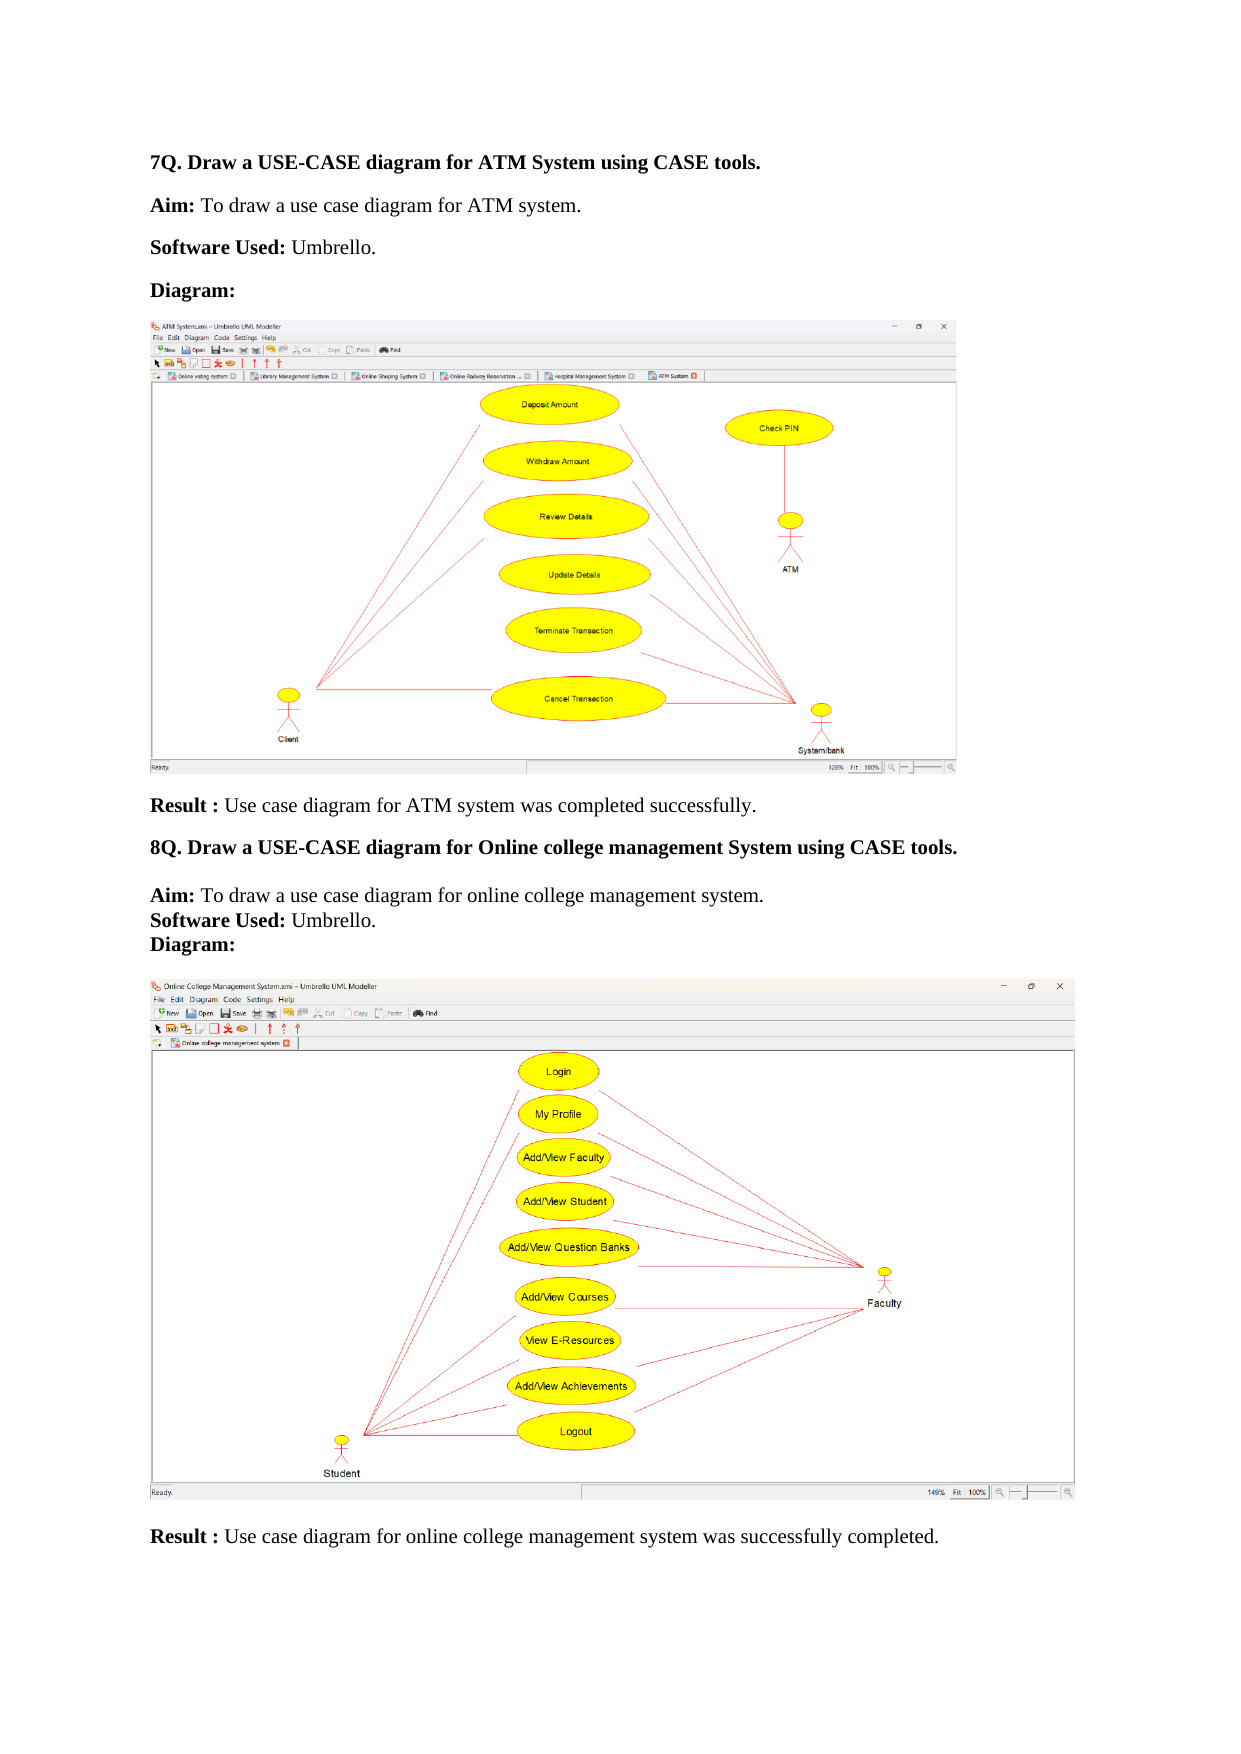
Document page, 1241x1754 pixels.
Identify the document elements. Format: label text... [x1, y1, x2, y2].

text 8Q. Draw a USE-CASE diagram for Online college management System using CASE tools. [150, 835, 1090, 859]
text Diagram: [150, 278, 1090, 302]
text Software Used: Umbrello. [150, 235, 1090, 259]
text Aim: To draw a use case diagram for ATM system. [150, 193, 1090, 217]
text Result : Use case diagram for online college management system was successfully completed. [150, 1524, 1090, 1548]
picture [150, 979, 1075, 1500]
text Result : Use case diagram for ATM system was completed successfully. [150, 793, 1090, 817]
text 7Q. Draw a USE-CASE diagram for ATM System using CASE tools. [150, 150, 1090, 174]
text Diagram: [150, 932, 1090, 956]
text Aim: To draw a use case diagram for online college management system. [150, 883, 1090, 907]
picture [150, 320, 957, 774]
text Software Used: Umbrello. [150, 907, 1090, 932]
